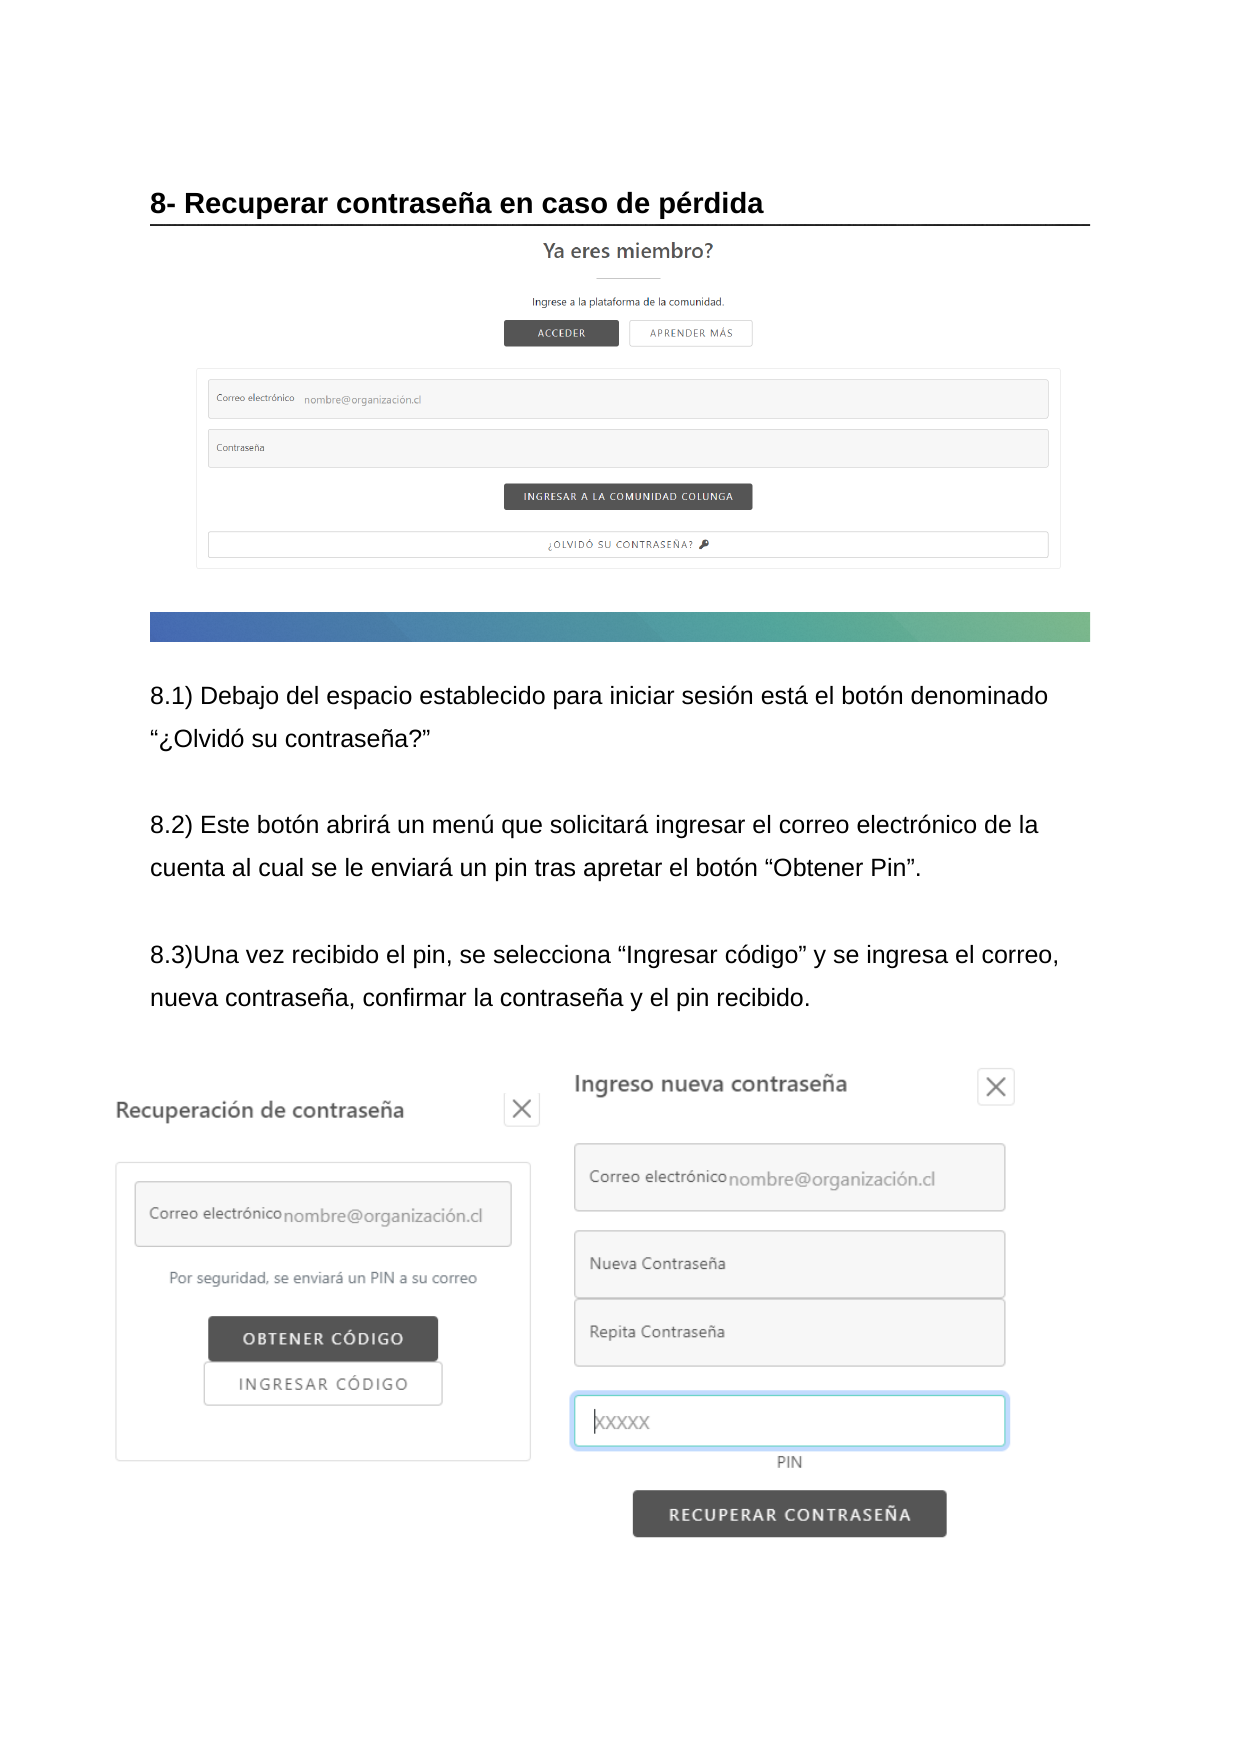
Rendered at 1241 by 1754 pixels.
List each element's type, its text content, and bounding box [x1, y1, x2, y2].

picture [103, 1093, 548, 1478]
text 8- Recuperar contraseña en caso de pérdida [150, 186, 1090, 219]
text 8.1) Debajo del espacio establecido para iniciar sesión está el botón denominado “¿Olvidó su contraseña?” [150, 681, 1090, 753]
picture [566, 1061, 1022, 1562]
text 8.3)Una vez recibido el pin, se selecciona “Ingresar código” y se ingresa el correo, nueva contraseña, confirmar la contraseña y el pin recibido. [150, 940, 1090, 1012]
picture [150, 224, 1091, 642]
text 8.2) Este botón abrirá un menú que solicitará ingresar el correo electrónico de la cuenta al cual se le enviará un pin tras apretar el botón “Obtener Pin”. [150, 810, 1090, 882]
